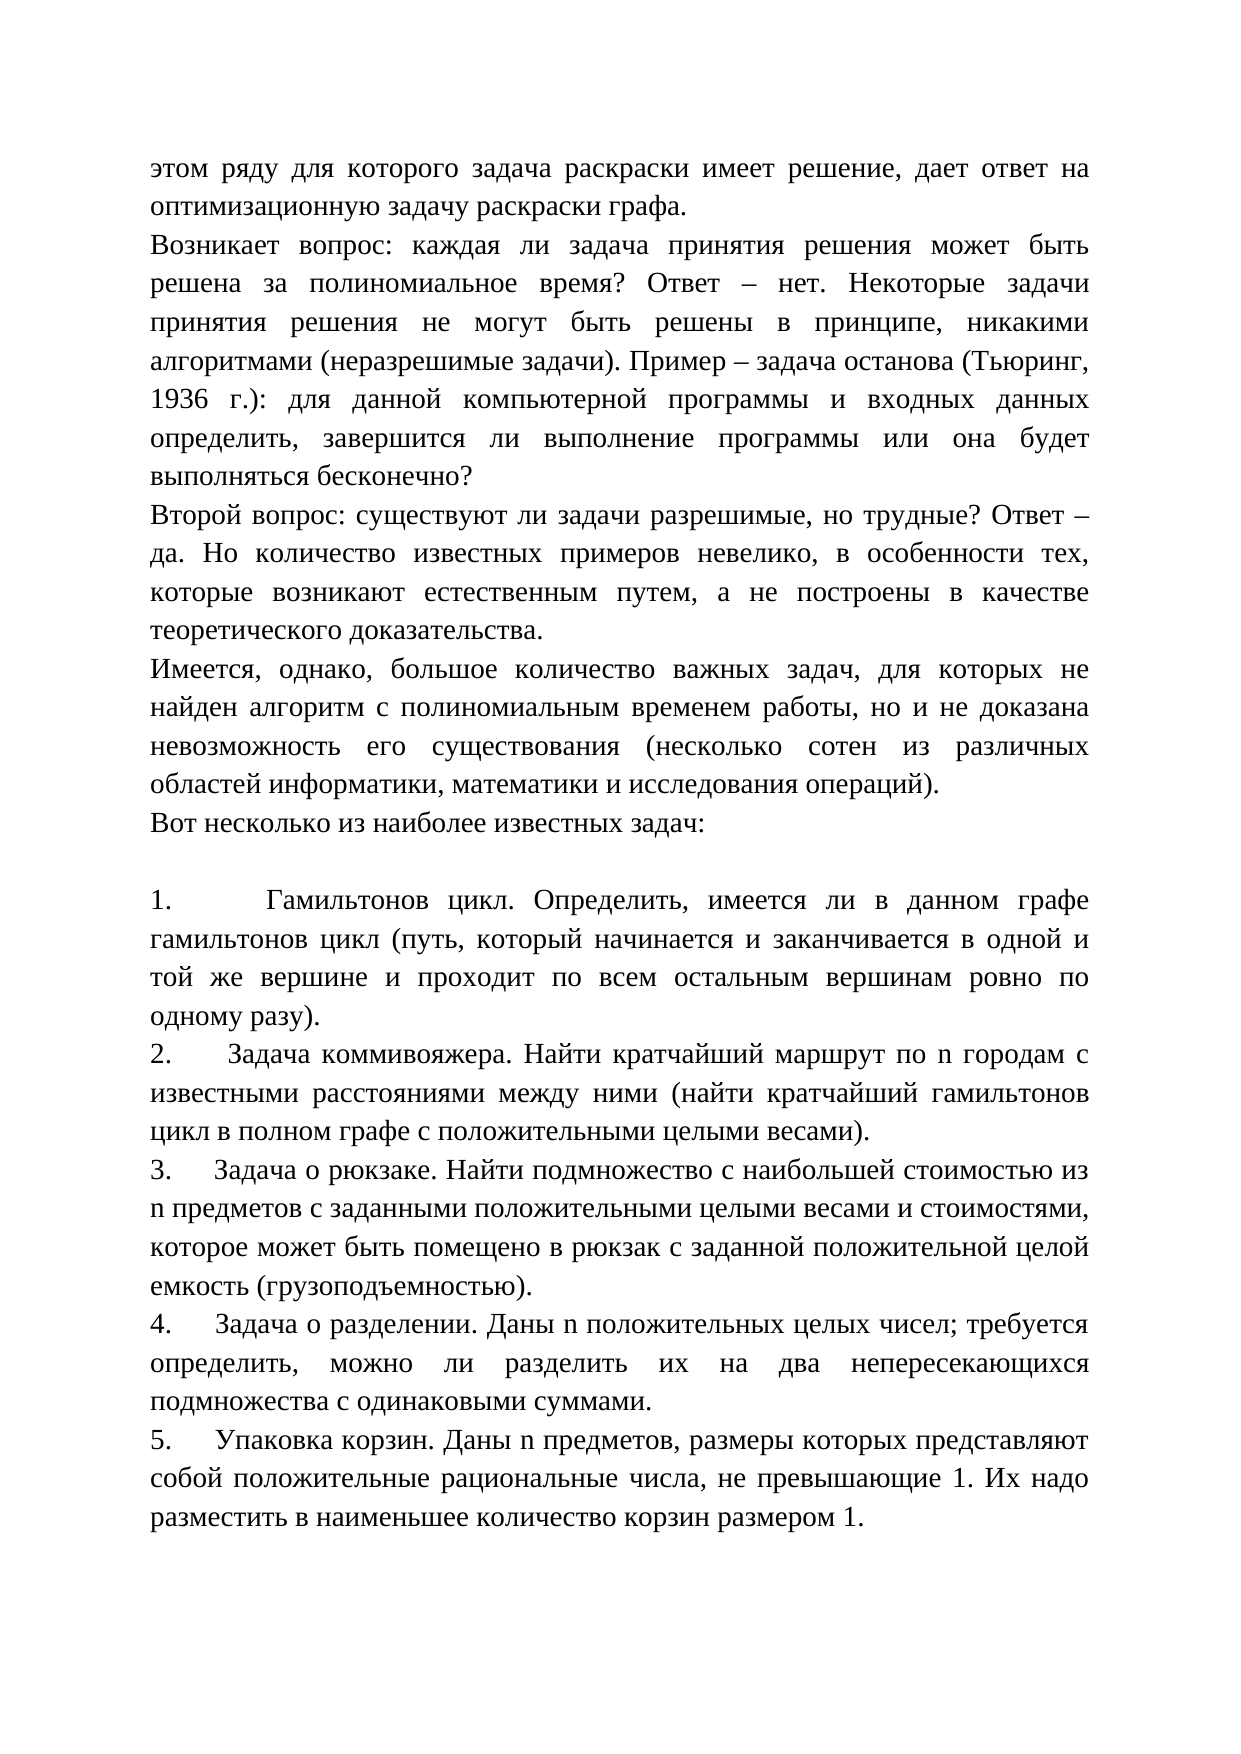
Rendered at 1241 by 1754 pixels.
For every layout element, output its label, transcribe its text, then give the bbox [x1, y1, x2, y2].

text Возникает вопрос: каждая ли задача принятия решения может быть решена за полиномиальное время? Ответ – нет. Некоторые задачи принятия решения не могут быть решены в принципе, никакими алгоритмами (неразрешимые задачи). Пример – задача останова (Тьюринг, 1936 г.): для данной компьютерной программы и входных данных определить, завершится ли выполнение программы или она будет выполняться бесконечно? [150, 227, 1090, 492]
text Вот несколько из наиболее известных задач: [150, 805, 1090, 839]
text 2. Задача коммивояжера. Найти кратчайший маршрут по n городам с известными расстояниями между ними (найти кратчайший гамильтонов цикл в полном графе с положительными целыми весами). [150, 1036, 1090, 1147]
text 1. Гамильтонов цикл. Определить, имеется ли в данном графе гамильтонов цикл (путь, который начинается и заканчивается в одной и той же вершине и проходит по всем остальным вершинам ровно по одному разу). [150, 882, 1090, 1031]
text 4. Задача о разделении. Даны n положительных целых чисел; требуется определить, можно ли разделить их на два непересекающихся подмножества с одинаковыми суммами. [150, 1306, 1090, 1417]
text Имеется, однако, большое количество важных задач, для которых не найден алгоритм с полиномиальным временем работы, но и не доказана невозможность его существования (несколько сотен из различных областей информатики, математики и исследования операций). [150, 651, 1090, 800]
text 5. Упаковка корзин. Даны n предметов, размеры которых представляют собой положительные рациональные числа, не превышающие 1. Их надо разместить в наименьшее количество корзин размером 1. [150, 1422, 1090, 1532]
text Второй вопрос: существуют ли задачи разрешимые, но трудные? Ответ – да. Но количество известных примеров невелико, в особенности тех, которые возникают естественным путем, а не построены в качестве теоретического доказательства. [150, 497, 1090, 646]
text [150, 150, 1090, 222]
text 3. Задача о рюкзаке. Найти подмножество с наибольшей стоимостью из n предметов с заданными положительными целыми весами и стоимостями, которое может быть помещено в рюкзак с заданной положительной целой емкость (грузоподъемностью). [150, 1152, 1090, 1301]
